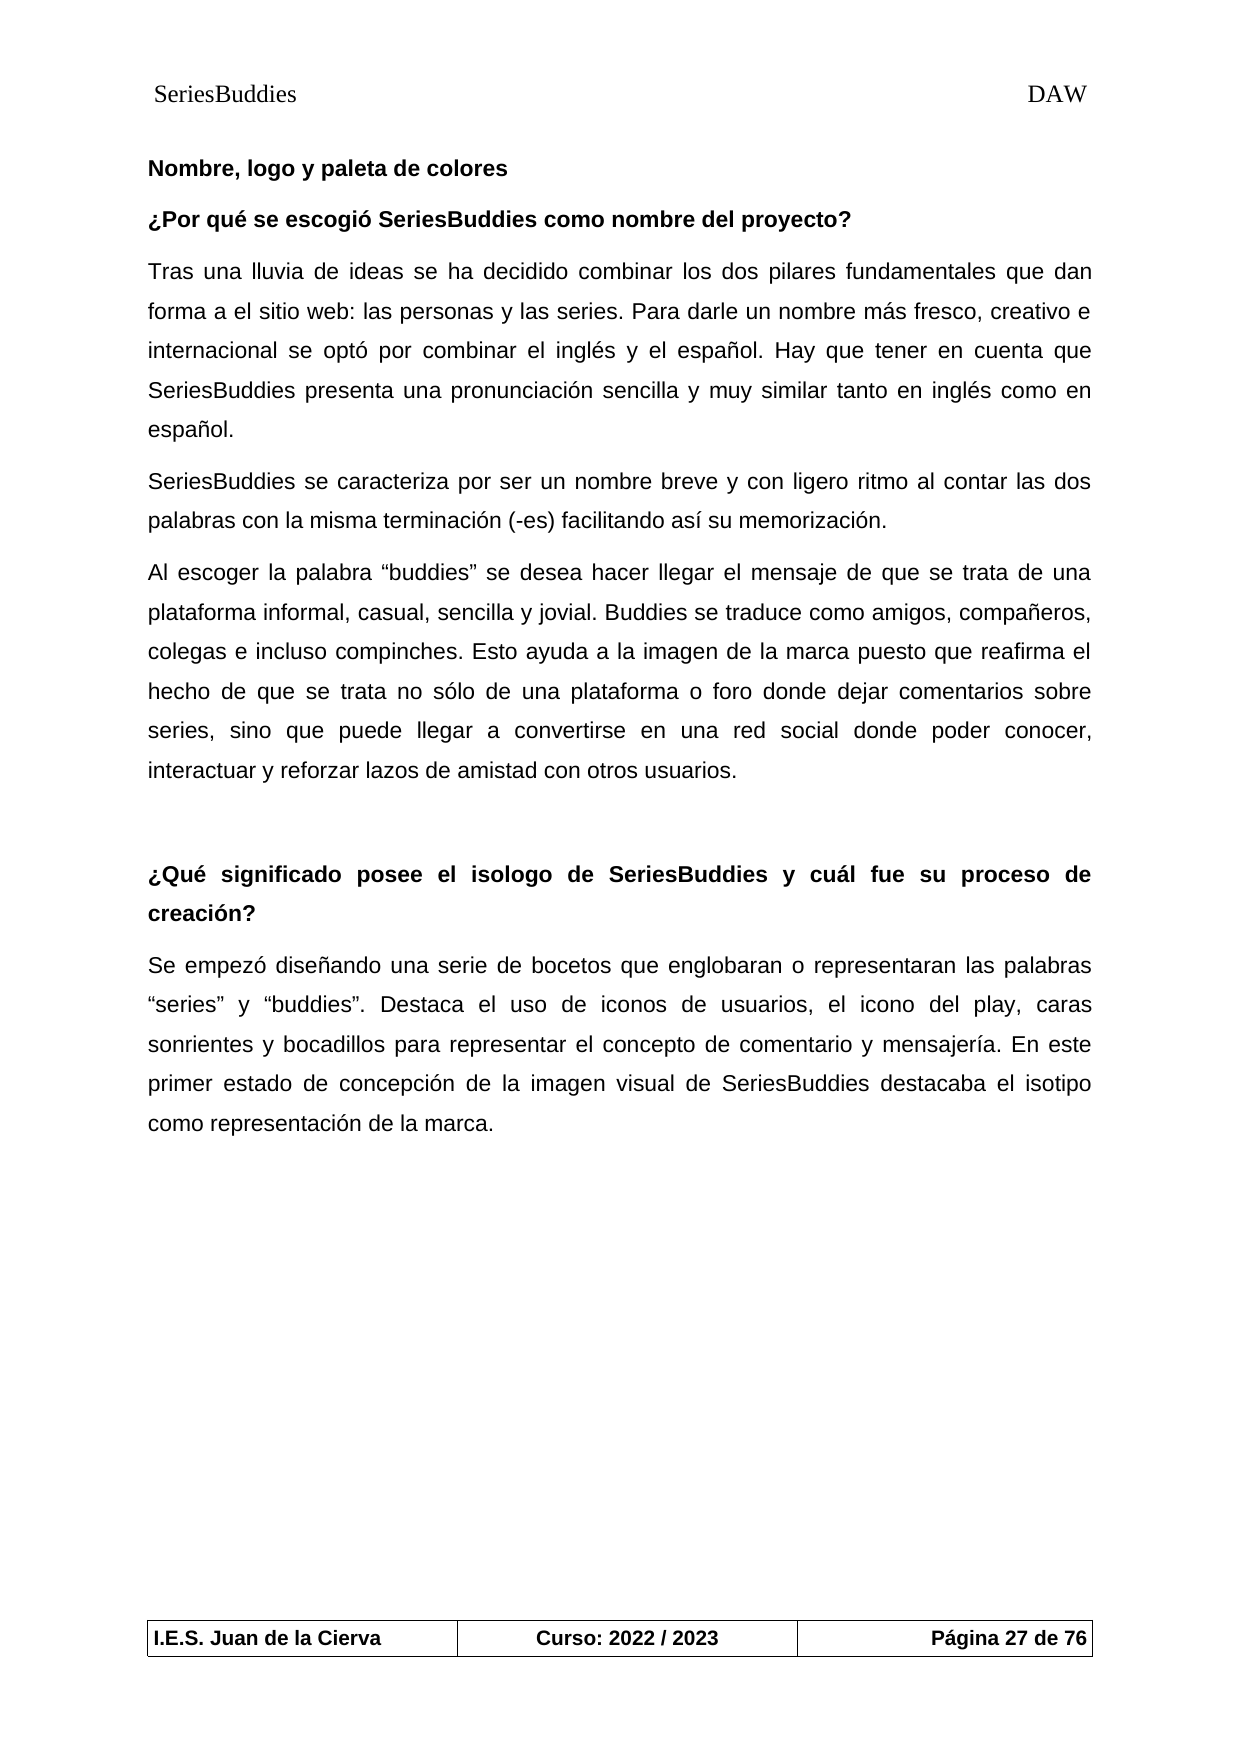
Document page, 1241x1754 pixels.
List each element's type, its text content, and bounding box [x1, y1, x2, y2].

text ¿Por qué se escogió SeriesBuddies como nombre del proyecto? [148, 206, 1093, 233]
text Nombre, logo y paleta de colores [148, 154, 1093, 181]
text ¿Qué significado posee el isologo de SeriesBuddies y cuál fue su proceso de creación? [148, 861, 1093, 926]
text Tras una lluvia de ideas se ha decidido combinar los dos pilares fundamentales que dan forma a el sitio web: las personas y las series. Para darle un nombre más fresco, creativo e internacional se optó por combinar el inglés y el español. Hay que tener en cuenta que SeriesBuddies presenta una pronunciación sencilla y muy similar tanto en inglés como en español. [148, 258, 1093, 442]
text Se empezó diseñando una serie de bocetos que englobaran o representaran las palabras “series” y “buddies”. Destaca el uso de iconos de usuarios, el icono del play, caras sonrientes y bocadillos para representar el concepto de comentario y mensajería. En este primer estado de concepción de la imagen visual de SeriesBuddies destacaba el isotipo como representación de la marca. [148, 952, 1093, 1136]
text Al escoger la palabra “buddies” se desea hacer llegar el mensaje de que se trata de una plataforma informal, casual, sencilla y jovial. Buddies se traduce como amigos, compañeros, colegas e incluso compinches. Esto ayuda a la imagen de la marca puesto que reafirma el hecho de que se trata no sólo de una plataforma o foro donde dejar comentarios sobre series, sino que puede llegar a convertirse en una red social donde poder conocer, interactuar y reforzar lazos de amistad con otros usuarios. [148, 559, 1093, 783]
text SeriesBuddies se caracteriza por ser un nombre breve y con ligero ritmo al contar las dos palabras con la misma terminación (-es) facilitando así su memorización. [148, 468, 1093, 534]
